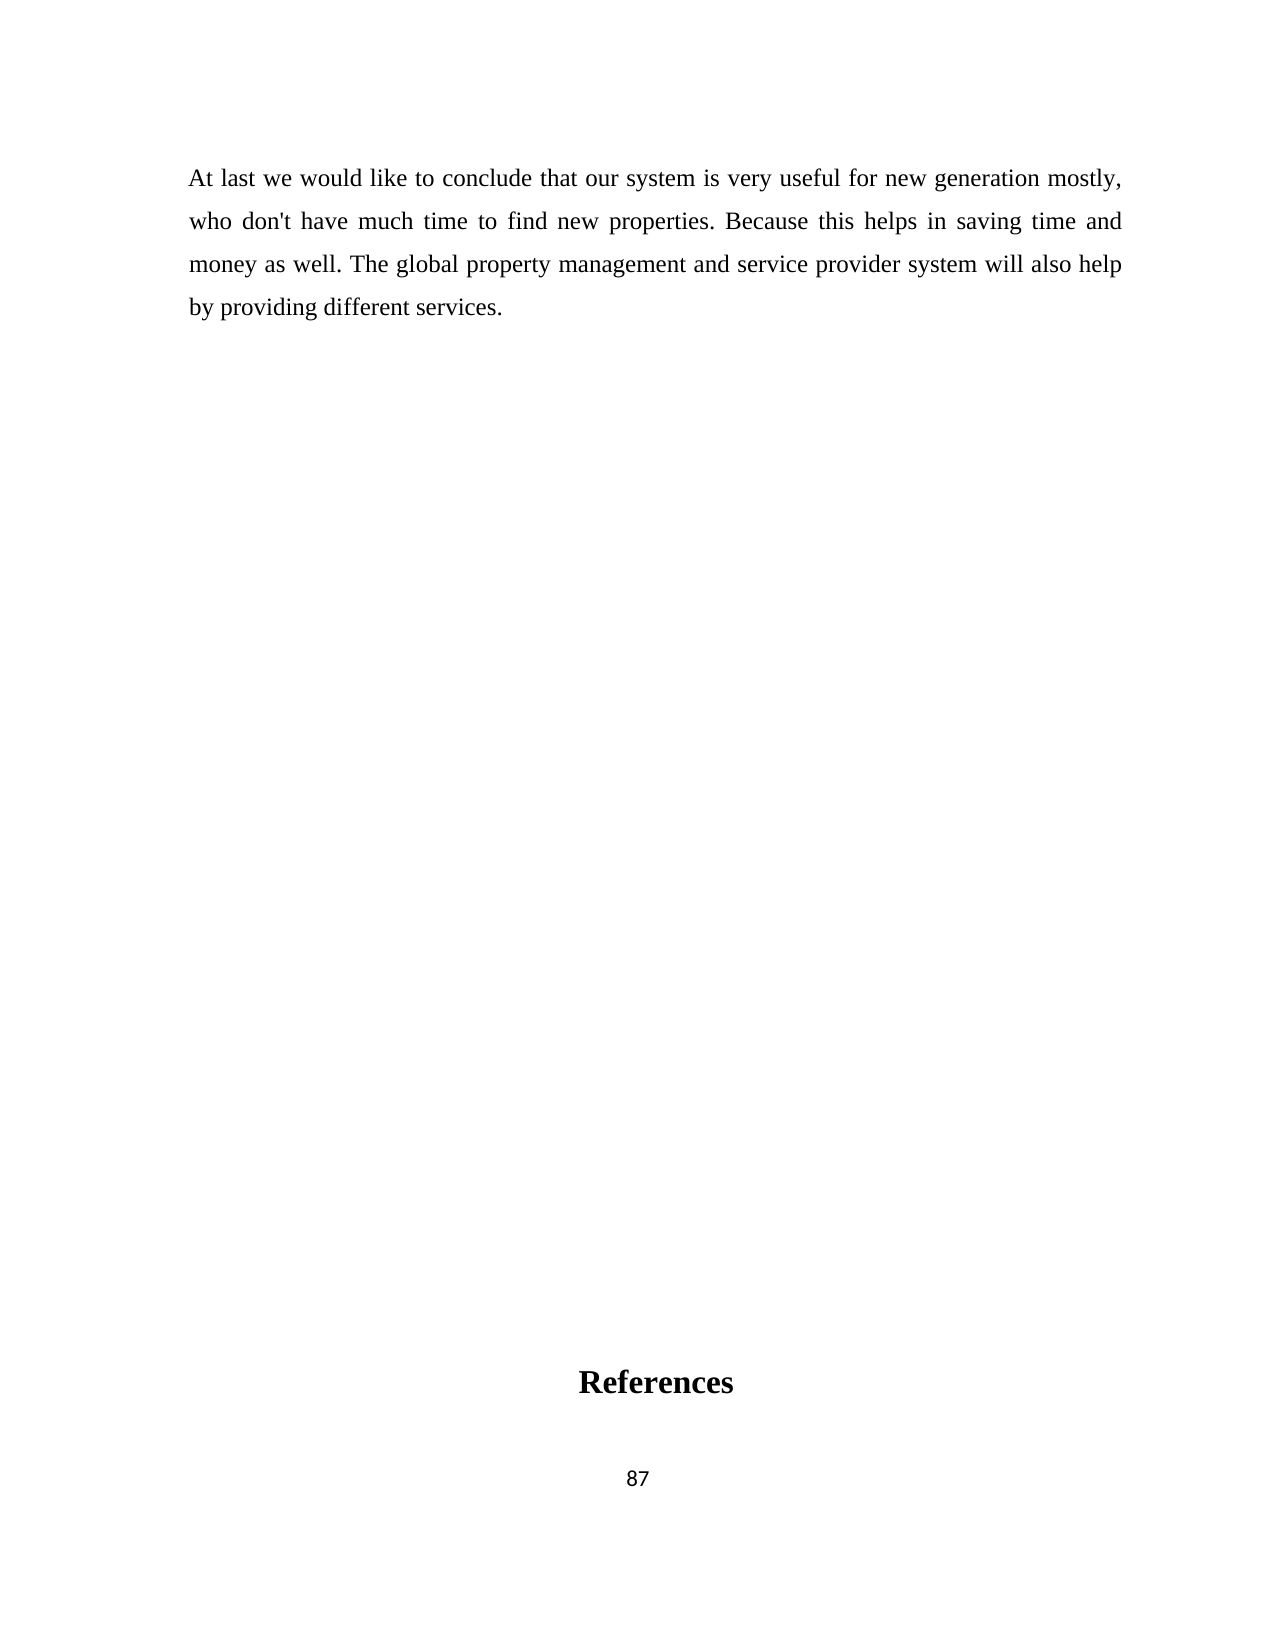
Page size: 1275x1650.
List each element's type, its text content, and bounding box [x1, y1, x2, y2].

text At last we would like to conclude that our system is very useful for new generation mostly, who don't have much time to find new properties. Because this helps in saving time and money as well. The global property management and service provider system will also help by providing different services. [188, 163, 1124, 321]
text References [188, 1362, 1124, 1401]
